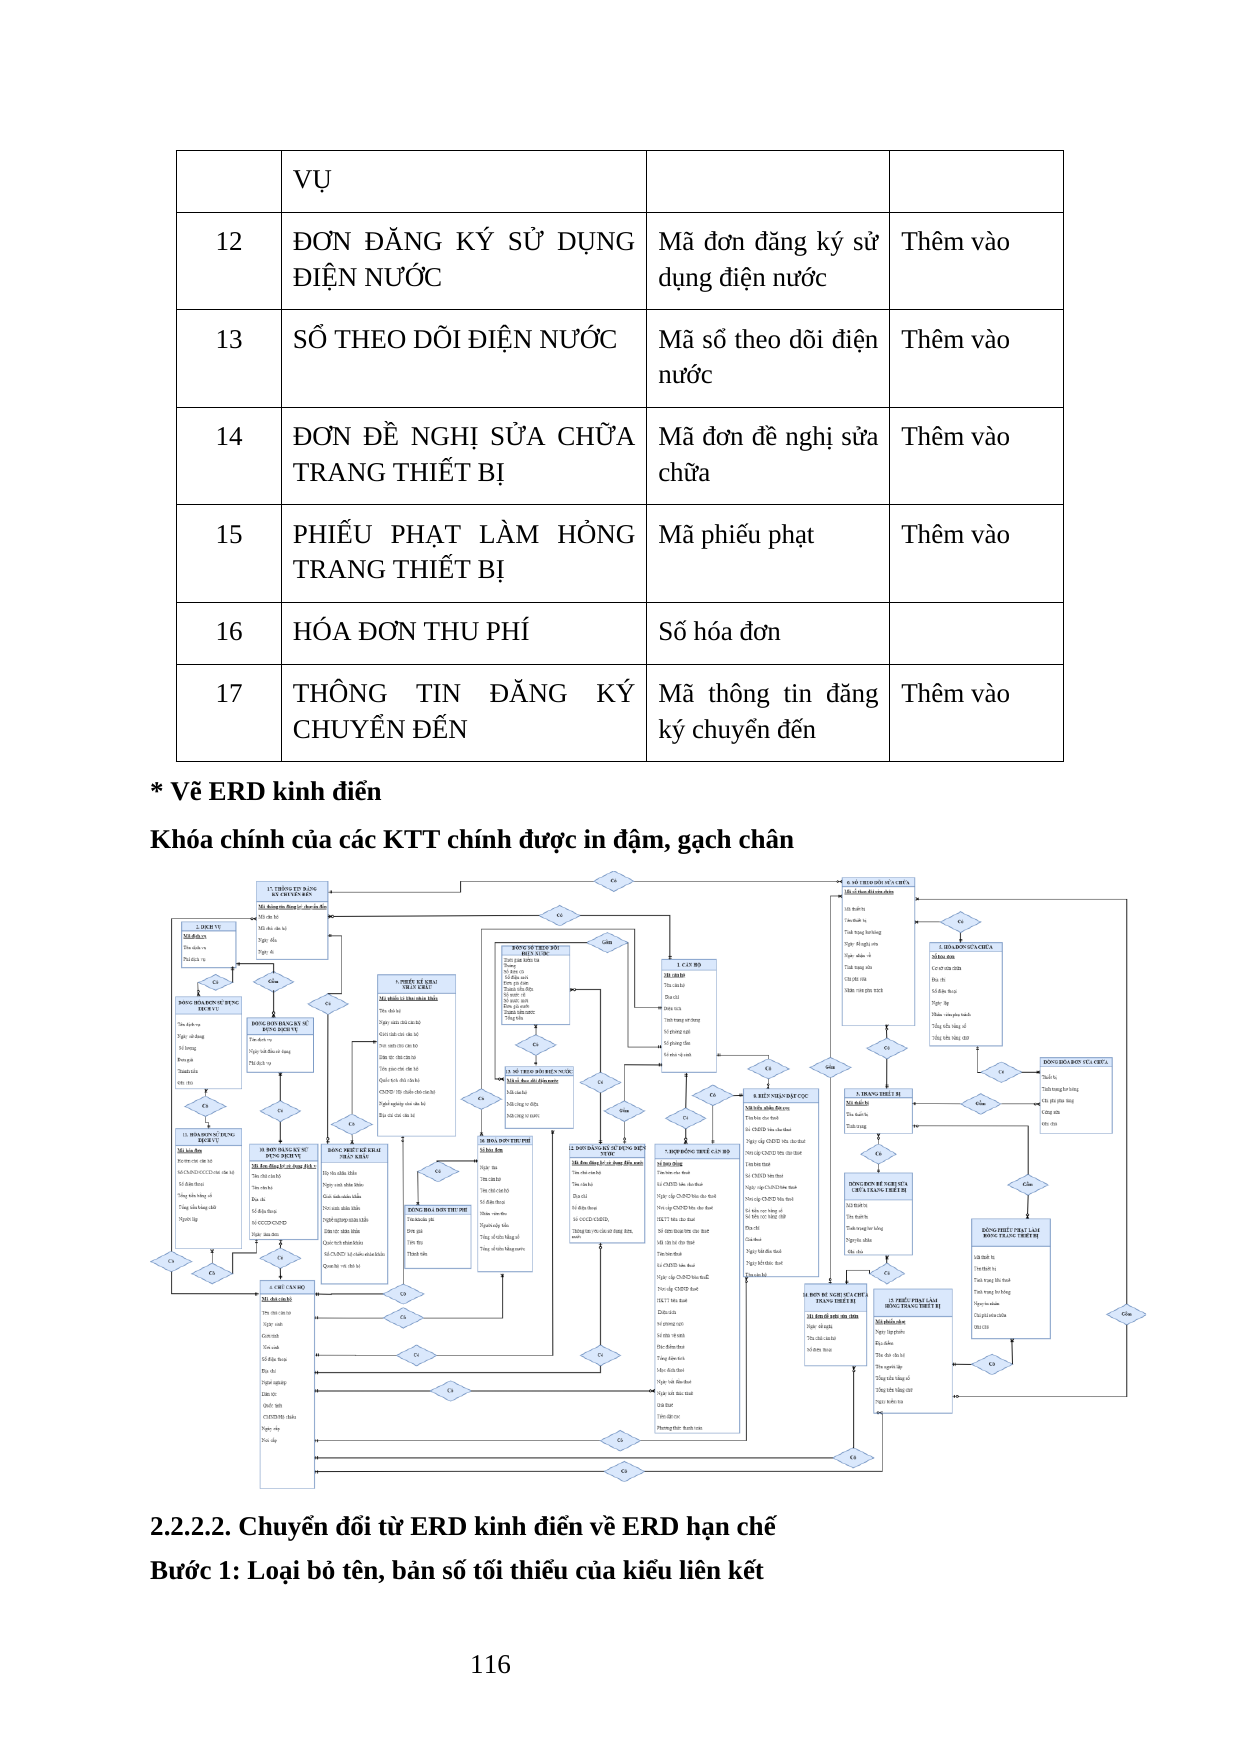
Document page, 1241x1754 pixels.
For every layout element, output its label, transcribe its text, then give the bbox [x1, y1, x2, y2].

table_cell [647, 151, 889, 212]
text * Vẽ ERD kinh điển [150, 774, 1090, 806]
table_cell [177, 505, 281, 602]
text Khóa chính của các KTT chính được in đậm, gạch chân [150, 823, 1090, 854]
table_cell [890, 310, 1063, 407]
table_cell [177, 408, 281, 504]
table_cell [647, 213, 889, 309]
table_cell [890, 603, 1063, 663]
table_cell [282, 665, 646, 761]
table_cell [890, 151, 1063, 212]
text Bước 1: Loại bỏ tên, bản số tối thiểu của kiểu liên kết [150, 1554, 1090, 1585]
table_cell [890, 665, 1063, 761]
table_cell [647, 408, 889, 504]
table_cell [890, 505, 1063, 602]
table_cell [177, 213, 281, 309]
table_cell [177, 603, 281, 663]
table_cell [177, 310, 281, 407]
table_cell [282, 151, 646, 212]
subtitle Chuyển đổi từ ERD kinh điển về ERD hạn chế [150, 1510, 1090, 1542]
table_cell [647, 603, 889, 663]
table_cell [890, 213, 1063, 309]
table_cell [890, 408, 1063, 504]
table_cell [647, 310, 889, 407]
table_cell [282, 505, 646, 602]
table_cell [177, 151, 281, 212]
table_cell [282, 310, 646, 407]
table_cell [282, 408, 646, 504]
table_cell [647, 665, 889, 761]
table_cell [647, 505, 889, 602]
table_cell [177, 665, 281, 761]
picture [150, 871, 1147, 1489]
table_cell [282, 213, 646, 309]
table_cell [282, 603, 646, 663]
